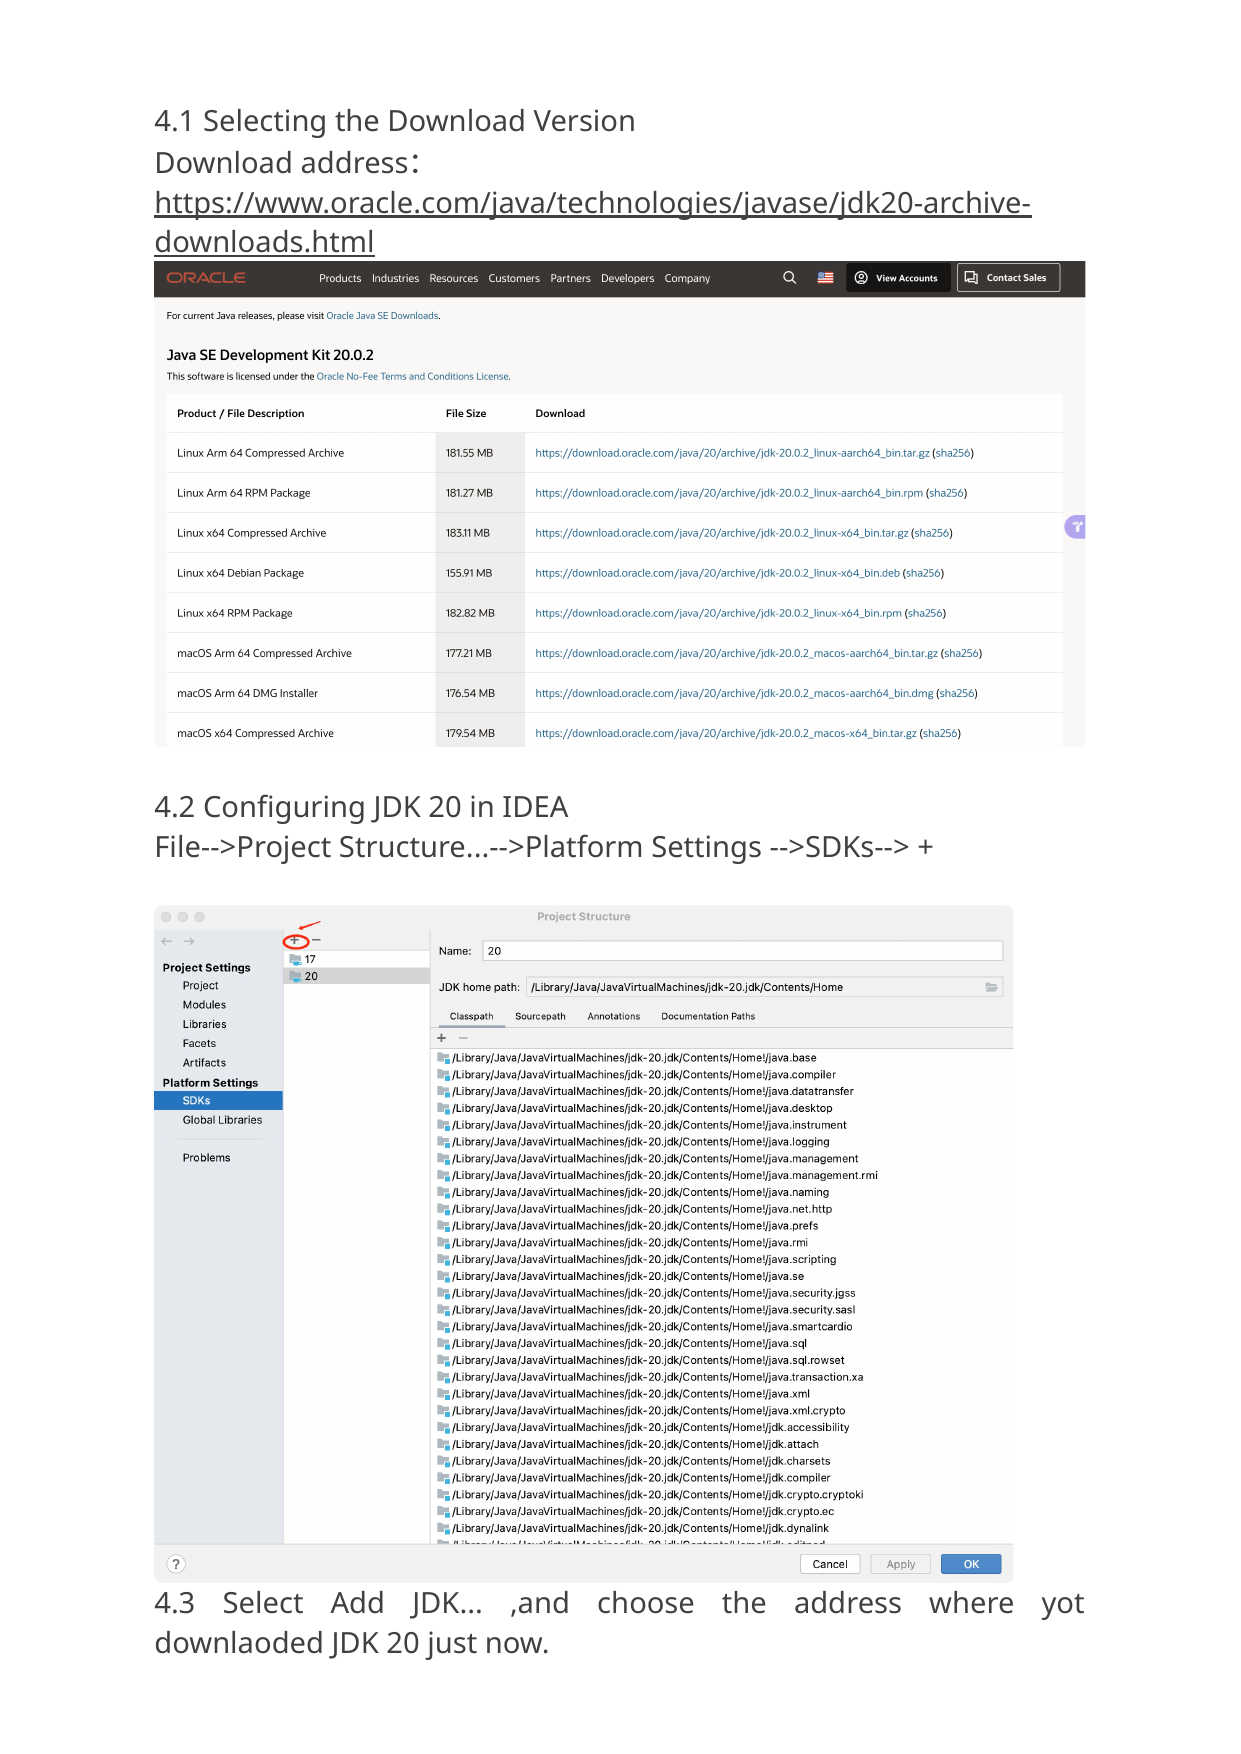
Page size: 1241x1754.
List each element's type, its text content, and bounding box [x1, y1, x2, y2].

text 4.3 Select Add JDK... ,and choose the address where yot downlaoded JDK 20 just now. [154, 1583, 1086, 1662]
text 4.2 Configuring JDK 20 in IDEA [154, 787, 1086, 826]
text https://www.oracle.com/java/technologies/javase/jdk20-archive-downloads.html [154, 182, 1086, 261]
picture [154, 261, 1086, 747]
text Download address： [154, 139, 1086, 182]
text File-->Project Structure...-->Platform Settings -->SDKs--> + [154, 826, 1086, 866]
text 4.1 Selecting the Download Version [154, 100, 1086, 139]
picture [154, 905, 1014, 1583]
